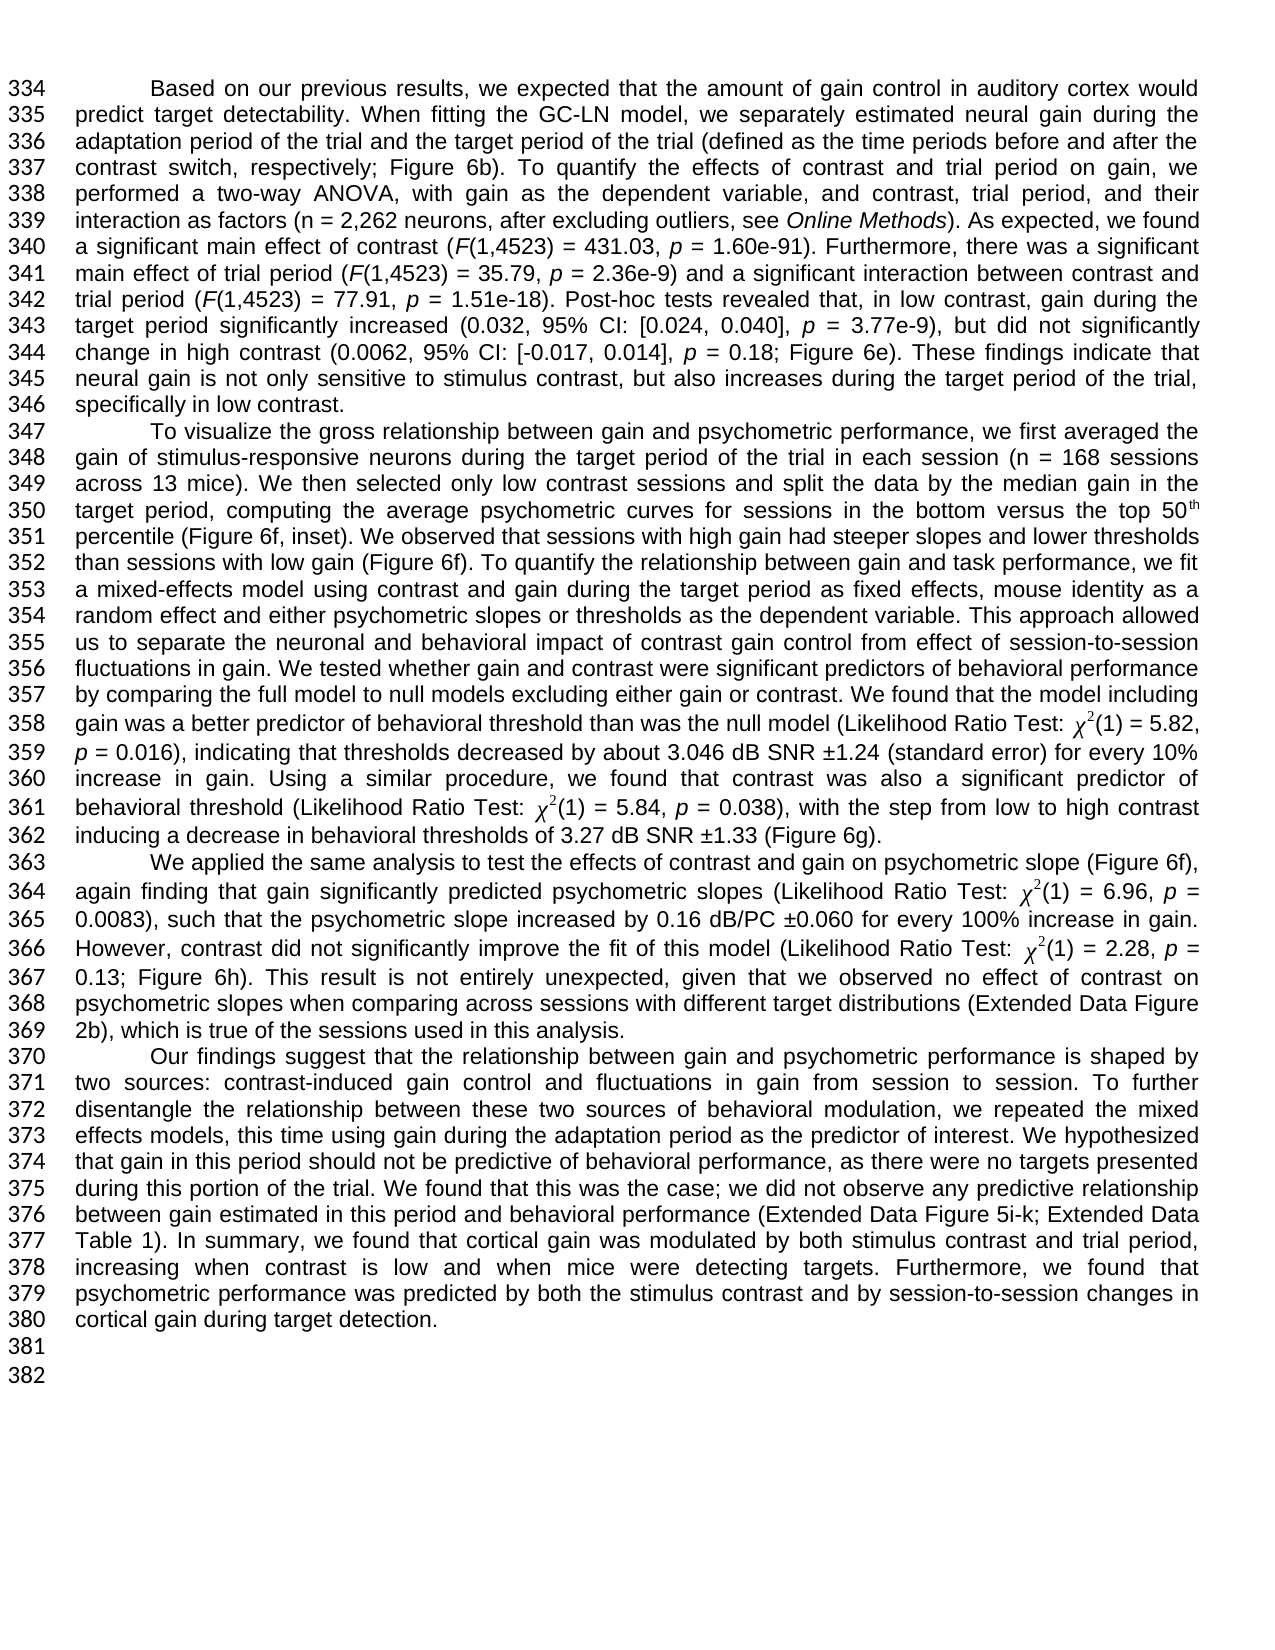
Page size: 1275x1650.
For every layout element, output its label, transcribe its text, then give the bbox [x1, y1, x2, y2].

text To visualize the gross relationship between gain and psychometric performance, we first averaged the gain of stimulus-responsive neurons during the target period of the trial in each session (n = 168 sessions across 13 mice). We then selected only low contrast sessions and split the data by the median gain in the target period, computing the average psychometric curves for sessions in the bottom versus the top 50th percentile (Figure 6f, inset). We observed that sessions with high gain had steeper slopes and lower thresholds than sessions with low gain (Figure 6f). To quantify the relationship between gain and task performance, we fit a mixed-effects model using contrast and gain during the target period as fixed effects, mouse identity as a random effect and either psychometric slopes or thresholds as the dependent variable. This approach allowed us to separate the neuronal and behavioral impact of contrast gain control from effect of session-to-session fluctuations in gain. We tested whether gain and contrast were significant predictors of behavioral performance by comparing the full model to null models excluding either gain or contrast. We found that the model including gain was a better predictor of behavioral threshold than was the null model (Likelihood Ratio Test: (1) = 5.82, p = 0.016), indicating that thresholds decreased by about 3.046 dB SNR ±1.24 (standard error) for every 10% increase in gain. Using a similar procedure, we found that contrast was also a significant predictor of behavioral threshold (Likelihood Ratio Test: (1) = 5.84, p = 0.038), with the step from low to high contrast inducing a decrease in behavioral thresholds of 3.27 dB SNR ±1.33 (Figure 6g). [75, 418, 1200, 849]
text We applied the same analysis to test the effects of contrast and gain on psychometric slope (Figure 6f), again finding that gain significantly predicted psychometric slopes (Likelihood Ratio Test: (1) = 6.96, p = 0.0083), such that the psychometric slope increased by 0.16 dB/PC ±0.060 for every 100% increase in gain. However, contrast did not significantly improve the fit of this model (Likelihood Ratio Test: (1) = 2.28, p = 0.13; Figure 6h). This result is not entirely unexpected, given that we observed no effect of contrast on psychometric slopes when comparing across sessions with different target distributions (Extended Data Figure 2b), which is true of the sessions used in this analysis. [75, 849, 1200, 1043]
text Based on our previous results, we expected that the amount of gain control in auditory cortex would predict target detectability. When fitting the GC-LN model, we separately estimated neural gain during the adaptation period of the trial and the target period of the trial (defined as the time periods before and after the contrast switch, respectively; Figure 6b). To quantify the effects of contrast and trial period on gain, we performed a two-way ANOVA, with gain as the dependent variable, and contrast, trial period, and their interaction as factors (n = 2,262 neurons, after excluding outliers, see Online Methods). As expected, we found a significant main effect of contrast (F(1,4523) = 431.03, p = 1.60e-91). Furthermore, there was a significant main effect of trial period (F(1,4523) = 35.79, p = 2.36e-9) and a significant interaction between contrast and trial period (F(1,4523) = 77.91, p = 1.51e-18). Post-hoc tests revealed that, in low contrast, gain during the target period significantly increased (0.032, 95% CI: [0.024, 0.040], p = 3.77e-9), but did not significantly change in high contrast (0.0062, 95% CI: [-0.017, 0.014], p = 0.18; Figure 6e). These findings indicate that neural gain is not only sensitive to stimulus contrast, but also increases during the target period of the trial, specifically in low contrast. [75, 75, 1200, 418]
text Our findings suggest that the relationship between gain and psychometric performance is shaped by two sources: contrast-induced gain control and fluctuations in gain from session to session. To further disentangle the relationship between these two sources of behavioral modulation, we repeated the mixed effects models, this time using gain during the adaptation period as the predictor of interest. We hypothesized that gain in this period should not be predictive of behavioral performance, as there were no targets presented during this portion of the trial. We found that this was the case; we did not observe any predictive relationship between gain estimated in this period and behavioral performance (Extended Data Figure 5i-k; Extended Data Table 1). In summary, we found that cortical gain was modulated by both stimulus contrast and trial period, increasing when contrast is low and when mice were detecting targets. Furthermore, we found that psychometric performance was predicted by both the stimulus contrast and by session-to-session changes in cortical gain during target detection. [75, 1043, 1200, 1333]
